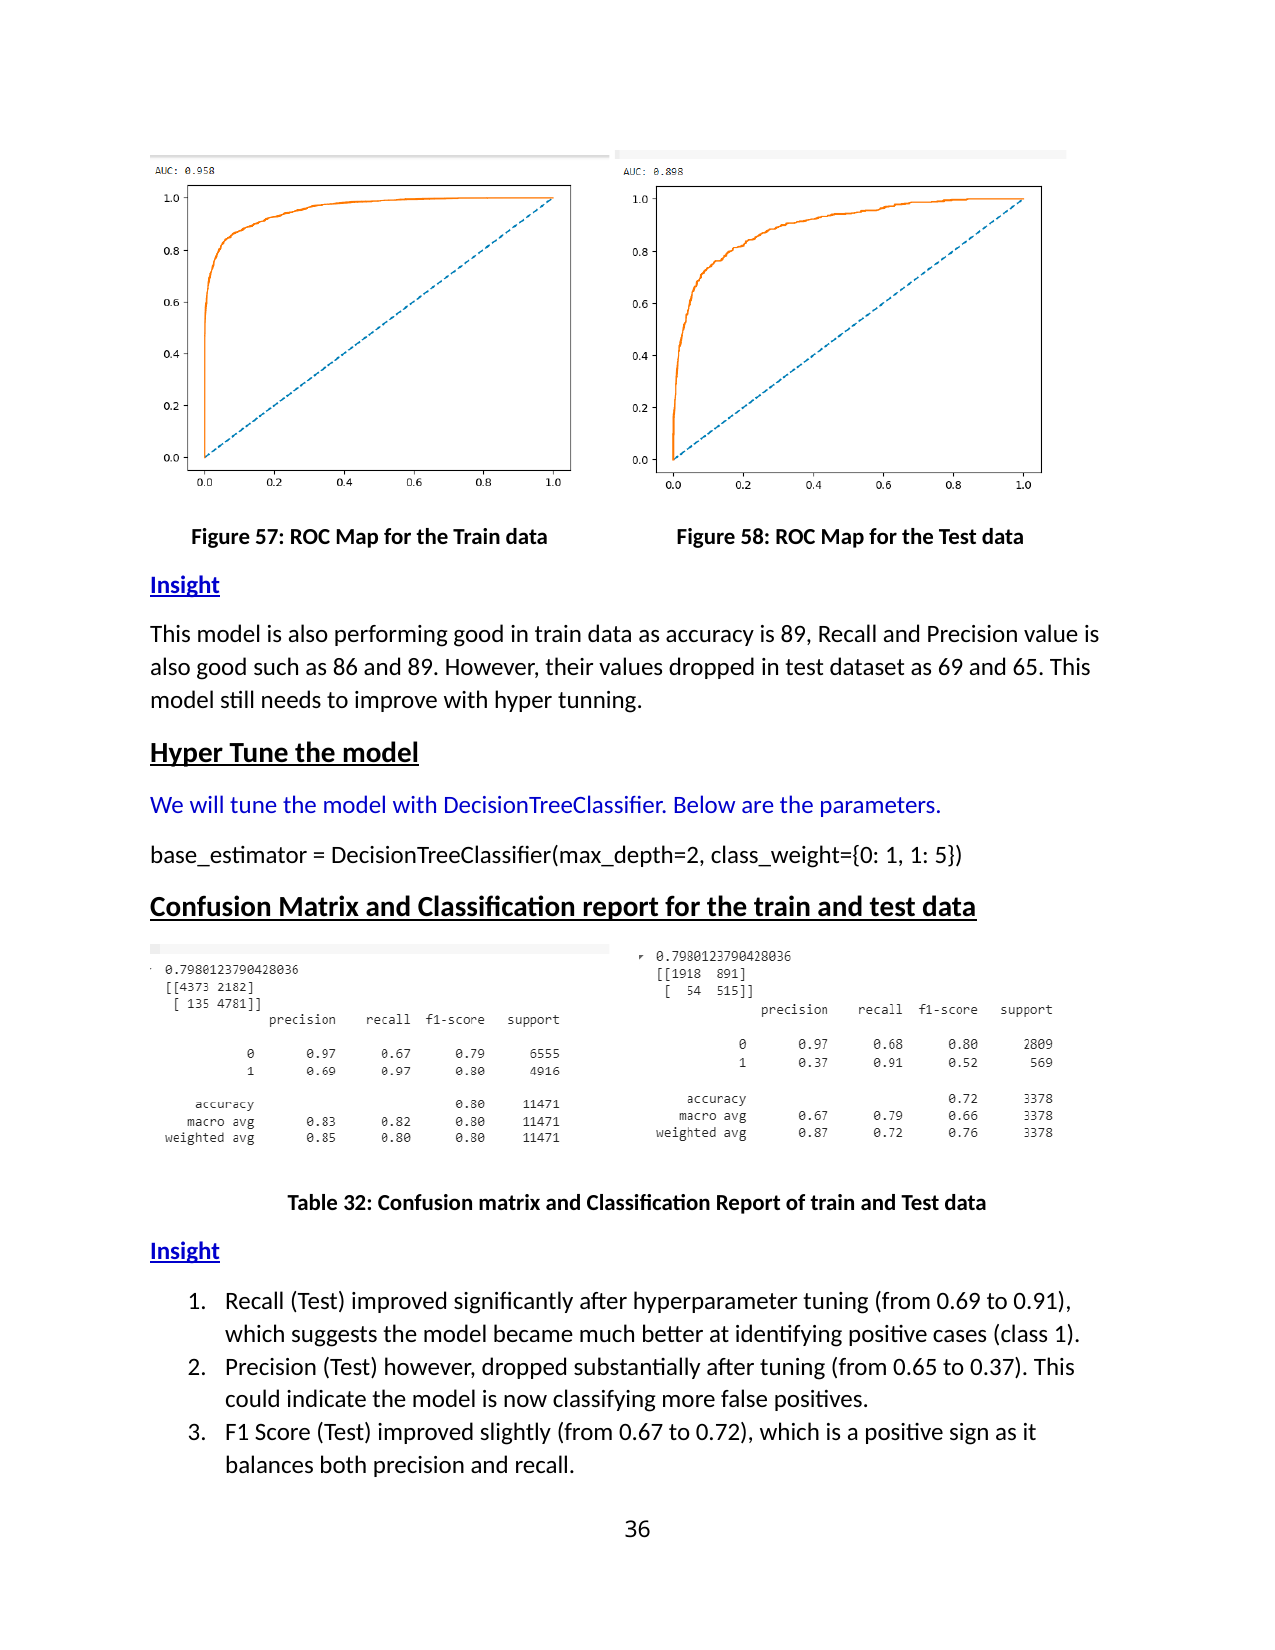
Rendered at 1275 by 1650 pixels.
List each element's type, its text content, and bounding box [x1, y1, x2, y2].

text Hyper Tune the model [150, 734, 1125, 770]
list Precision (Test) however, dropped substantially after tuning (from 0.65 to 0.37). This could indicate the model is now classifying more false positives. [187, 1351, 1125, 1414]
text Table 32: Confusion matrix and Classification Report of train and Test data [150, 1188, 1125, 1216]
picture [614, 150, 1067, 504]
list Recall (Test) improved significantly after hyperparameter tuning (from 0.69 to 0.91), which suggests the model became much better at identifying positive cases (class 1). [187, 1285, 1125, 1348]
text base_estimator = DecisionTreeClassifier(max_depth=2, class_weight={0: 1, 1: 5}) [150, 839, 1125, 869]
picture [150, 944, 610, 1170]
text Insight [150, 1235, 1125, 1266]
picture [639, 943, 1065, 1170]
text Insight [150, 569, 1125, 599]
picture [150, 155, 610, 504]
text Figure 57: ROC Map for the Train data Figure 58: ROC Map for the Test data [150, 522, 1125, 550]
text We will tune the model with DecisionTreeClassifier. Below are the parameters. [150, 789, 1125, 820]
text Confusion Matrix and Classification report for the train and test data [150, 888, 1125, 924]
list F1 Score (Test) improved slightly (from 0.67 to 0.72), which is a positive sign as it balances both precision and recall. [187, 1416, 1125, 1480]
text This model is also performing good in train data as accuracy is 89, Recall and Precision value is also good such as 86 and 89. However, their values dropped in test dataset as 69 and 65. This model still needs to improve with hyper tunning. [150, 619, 1125, 715]
